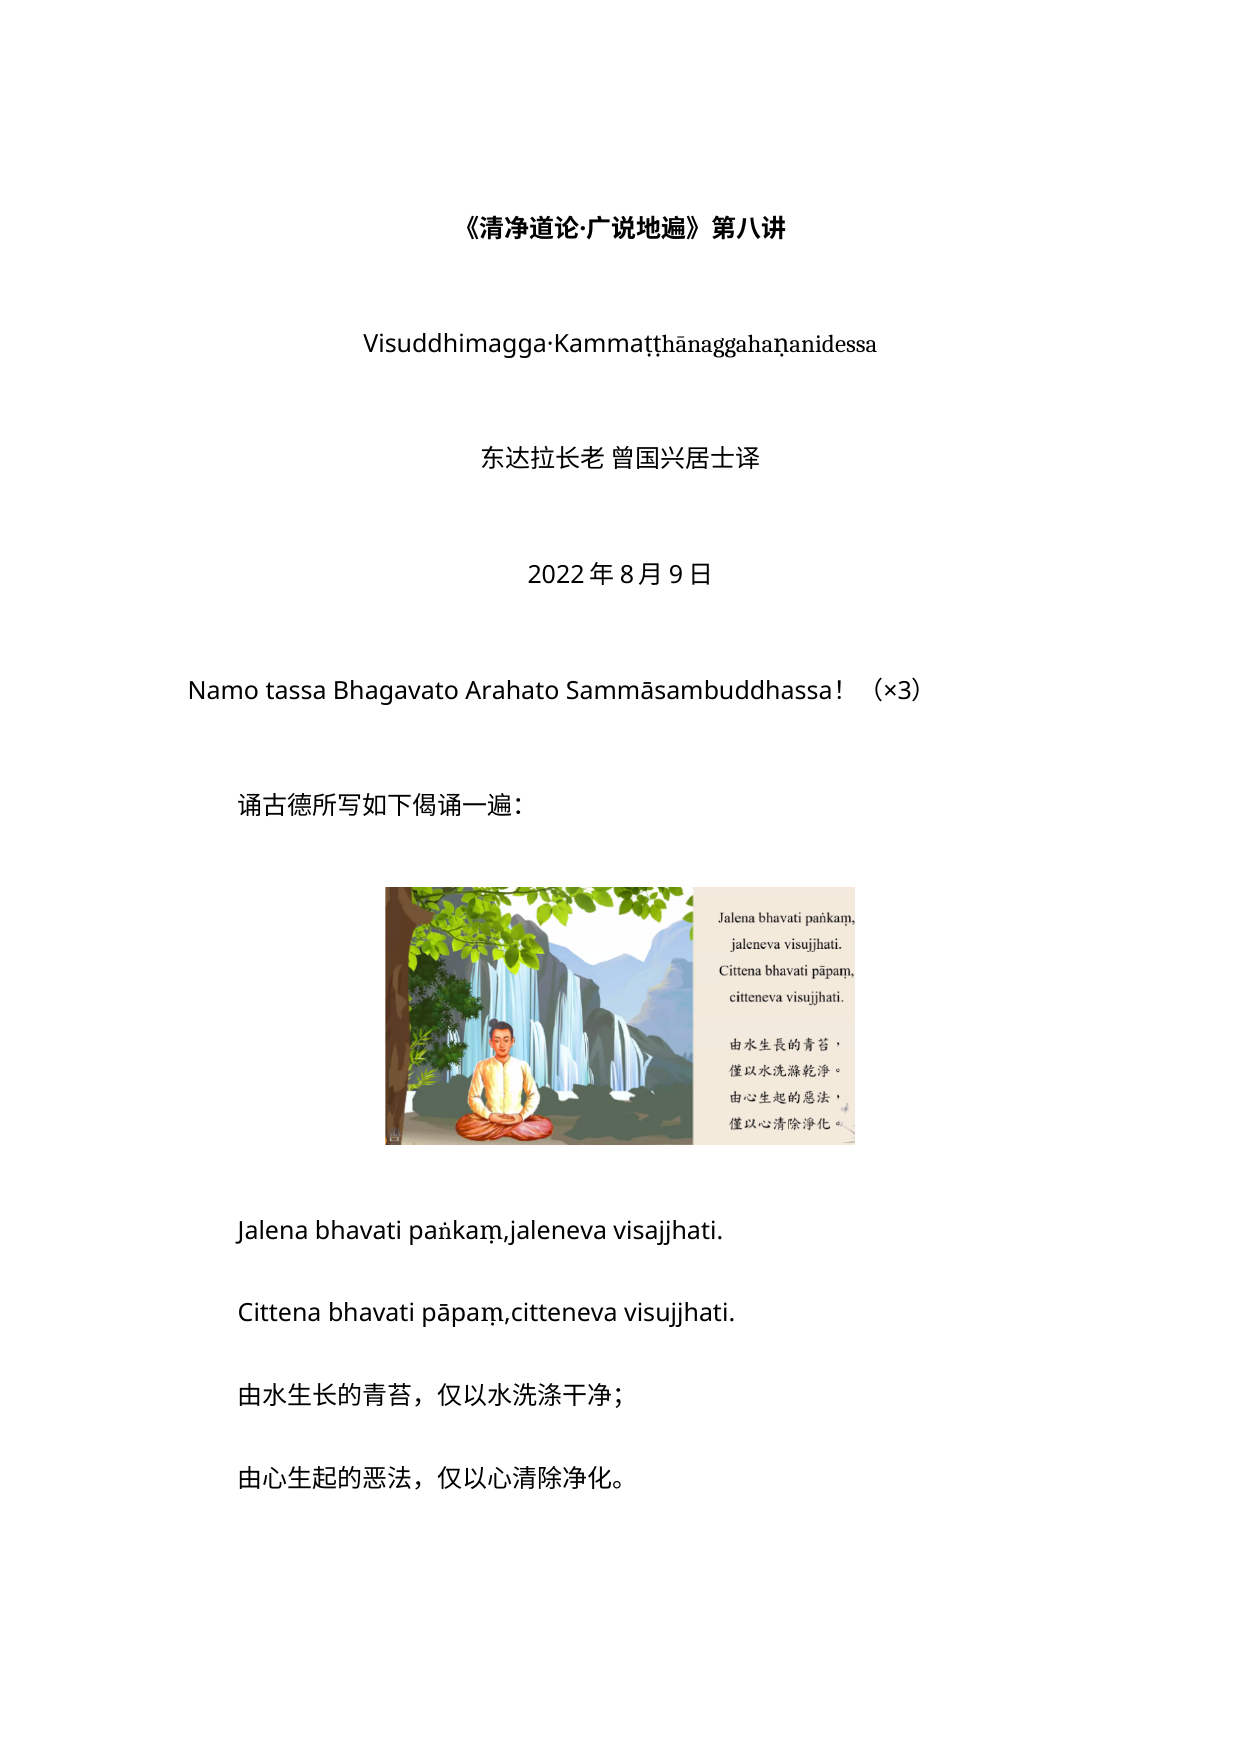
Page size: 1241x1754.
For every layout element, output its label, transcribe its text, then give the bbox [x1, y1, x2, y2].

text 由水生长的青苔，仅以水洗涤干净； [187, 1361, 1053, 1426]
text Cittena bhavati pāpaṃ,citteneva visujjhati. [187, 1279, 1053, 1344]
text 2022年8月9日 [187, 540, 1053, 605]
text 东达拉长老 曾国兴居士译 [187, 424, 1053, 489]
text Visuddhimagga·Kammaṭṭhānaggahaṇanidessa [187, 310, 1053, 375]
text Namo tassa Bhagavato Arahato Sammāsambuddhassa！（×3） [187, 656, 1053, 721]
text 诵古德所写如下偈诵一遍： [187, 771, 1053, 836]
picture [385, 887, 855, 1145]
text 《清净道论·广说地遍》第八讲 [187, 194, 1053, 259]
text Jalena bhavati paṅkaṃ,jaleneva visajjhati. [187, 1197, 1053, 1262]
text 由心生起的恶法，仅以心清除净化。 [187, 1444, 1053, 1509]
